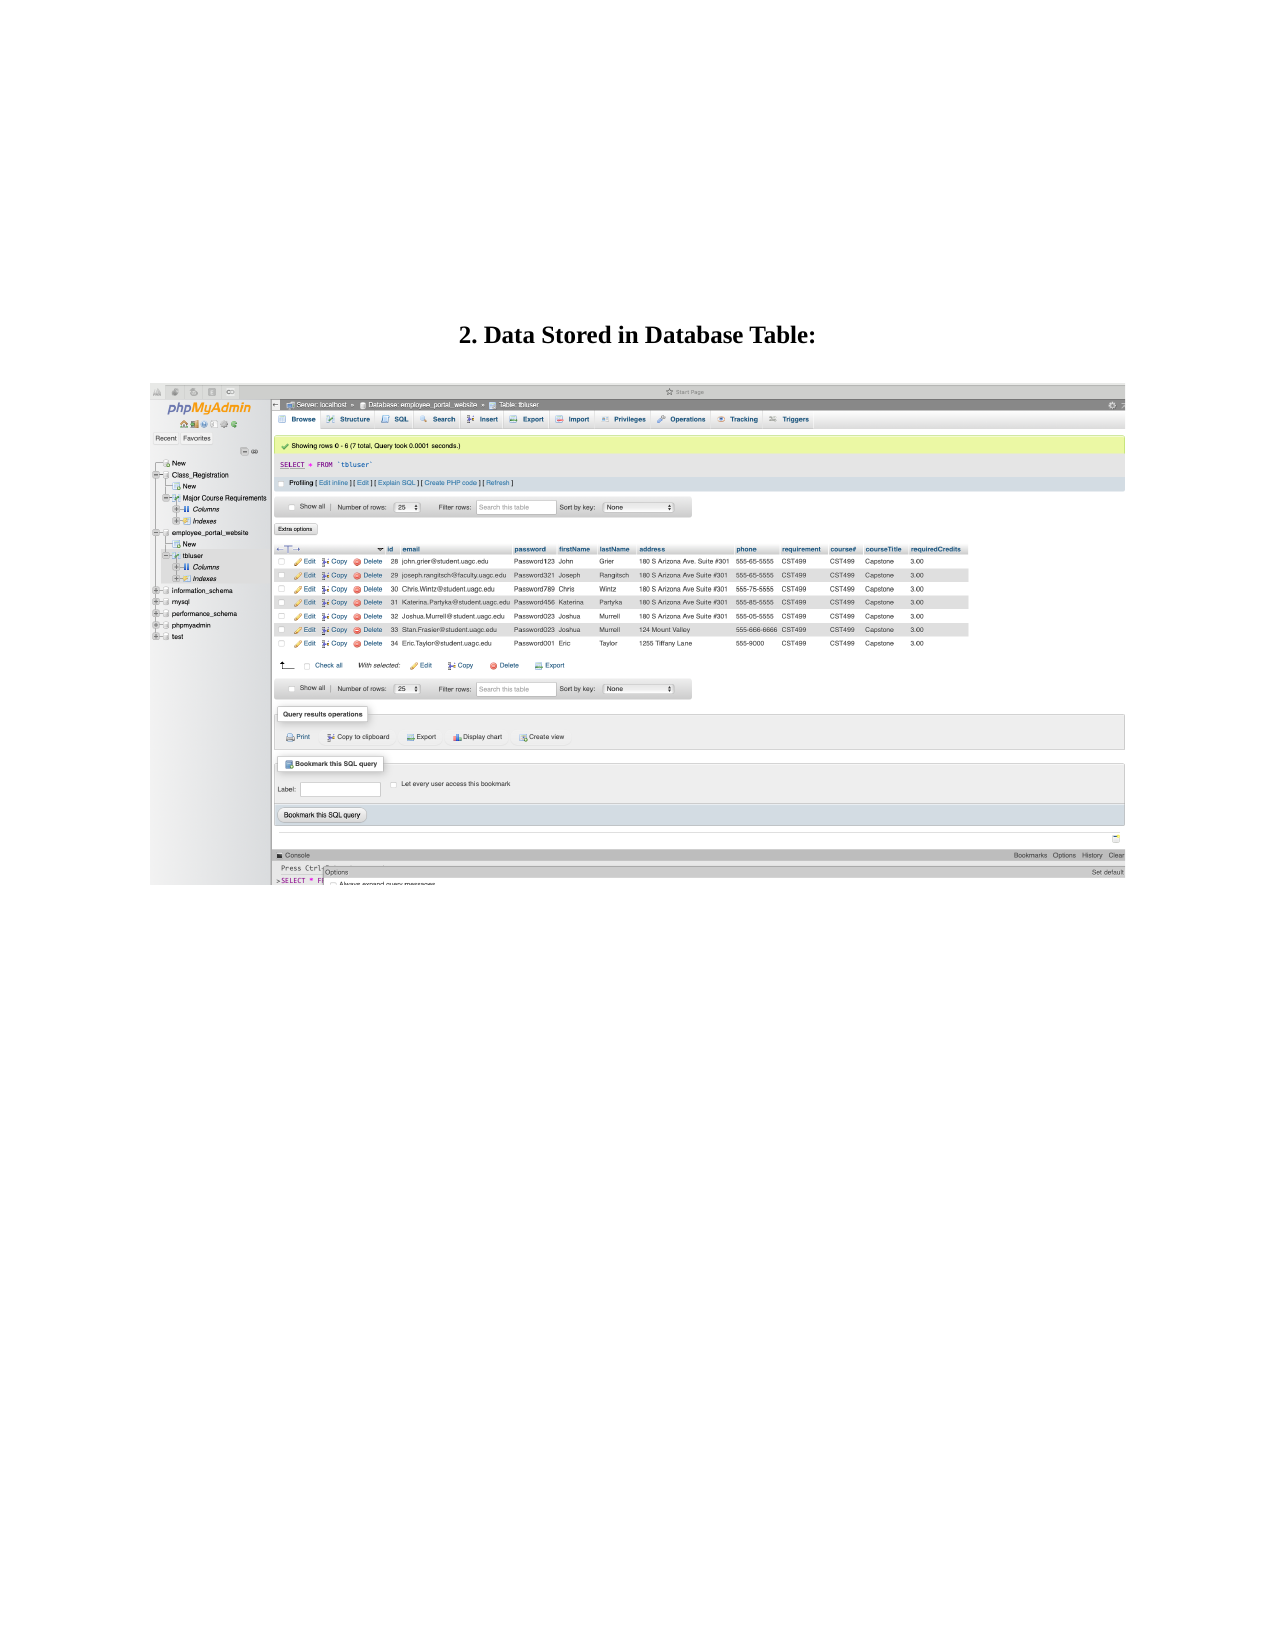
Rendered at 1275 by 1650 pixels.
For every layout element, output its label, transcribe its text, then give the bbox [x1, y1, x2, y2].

text 2. Data Stored in Database Table: [150, 320, 1125, 349]
picture [150, 383, 1125, 885]
